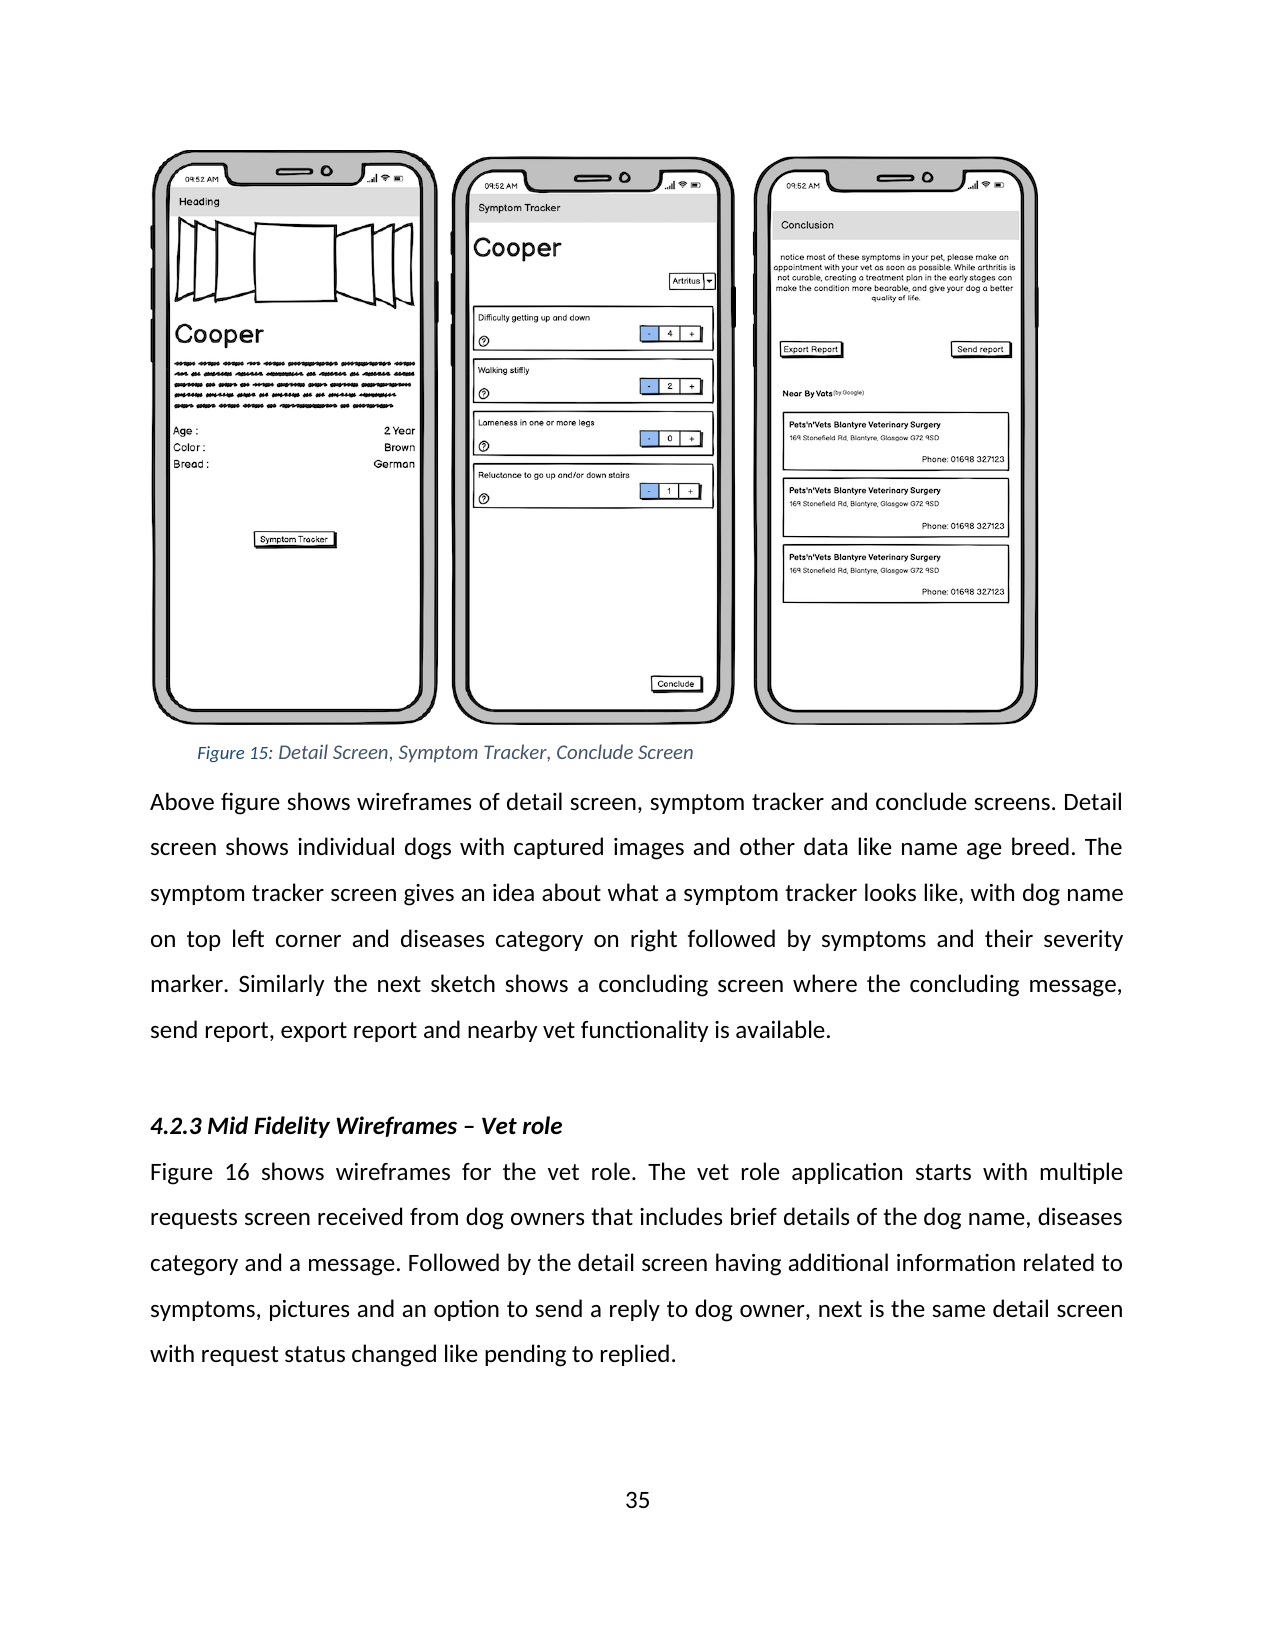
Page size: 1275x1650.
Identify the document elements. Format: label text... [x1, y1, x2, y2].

text Figure 15: Detail Screen, Symptom Tracker, Conclude Screen [150, 739, 1125, 765]
subtitle 4.2.3 Mid Fidelity Wireframes – Vet role [150, 1110, 1125, 1141]
picture [752, 156, 1039, 725]
text Figure 16 shows wireframes for the vet role. The vet role application starts with multiple requests screen received from dog owners that includes brief details of the dog name, diseases category and a message. Followed by the detail screen having additional information related to symptoms, pictures and an option to send a reply to dog owner, next is the same detail screen with request status changed like pending to replied. [150, 1156, 1125, 1369]
picture [150, 150, 439, 725]
picture [450, 156, 736, 725]
text Above figure shows wireframes of detail screen, symptom tracker and conclude screens. Detail screen shows individual dogs with captured images and other data like name age breed. The symptom tracker screen gives an idea about what a symptom tracker looks like, with dog name on top left corner and diseases category on right followed by symptoms and their severity marker. Similarly the next sketch shows a concluding screen where the concluding message, send report, export report and nearby vet functionality is available. [150, 786, 1125, 1045]
